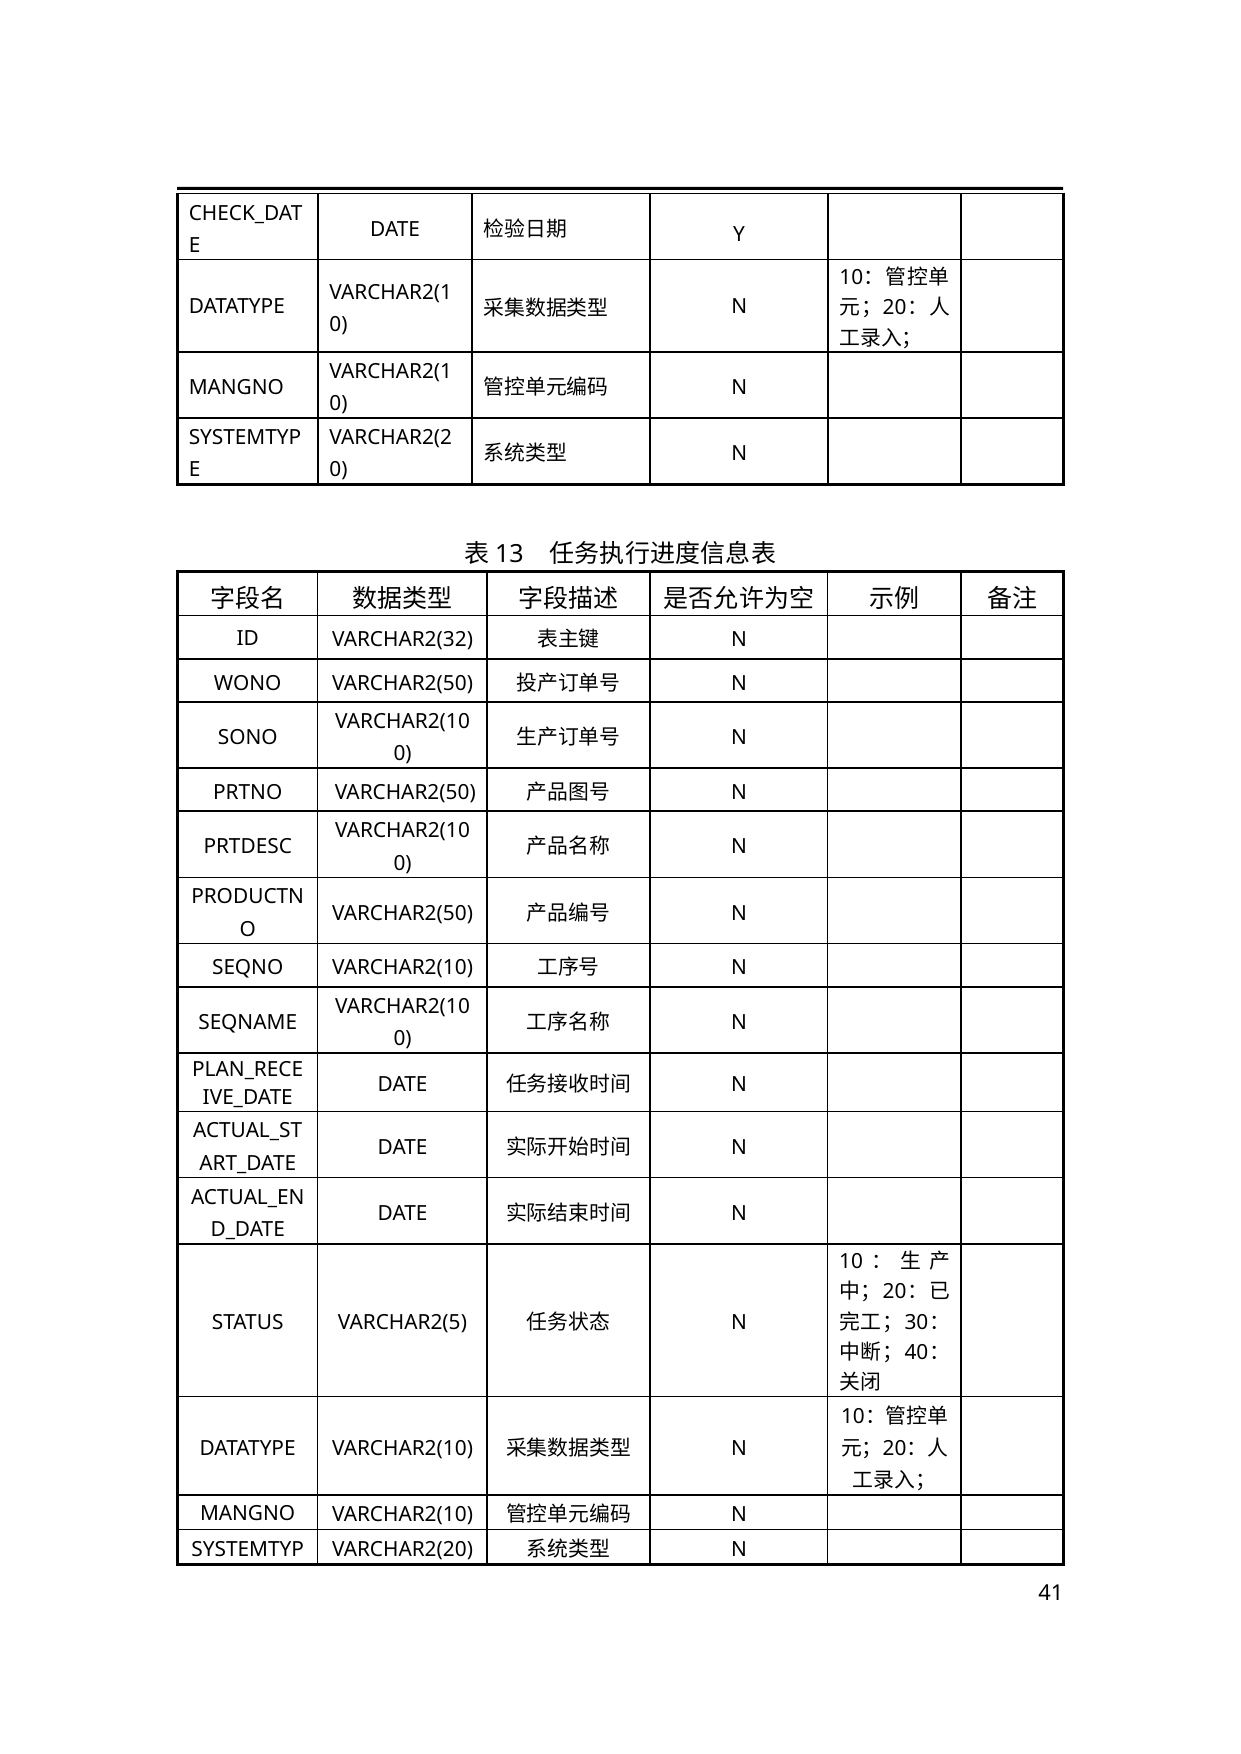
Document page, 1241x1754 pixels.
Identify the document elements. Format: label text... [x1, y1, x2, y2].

table_cell N [651, 878, 827, 943]
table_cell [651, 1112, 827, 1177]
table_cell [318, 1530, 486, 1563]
table_cell MANGNO [179, 353, 317, 417]
table_cell [962, 703, 1062, 767]
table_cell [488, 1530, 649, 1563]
table_cell 产品名称 [488, 812, 649, 877]
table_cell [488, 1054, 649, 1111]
table_cell 系统类型 [473, 419, 649, 483]
table_cell [962, 660, 1062, 701]
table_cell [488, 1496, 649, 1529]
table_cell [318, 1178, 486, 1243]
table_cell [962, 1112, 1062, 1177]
table_cell N [651, 703, 827, 767]
table_cell [962, 260, 1062, 351]
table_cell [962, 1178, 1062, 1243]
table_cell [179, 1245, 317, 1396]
table_cell N [651, 616, 827, 658]
table_cell [828, 660, 960, 701]
table_cell VARCHAR2(100) [318, 988, 486, 1052]
table_cell [828, 944, 960, 986]
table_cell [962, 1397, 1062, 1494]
table_cell 产品图号 [488, 769, 649, 810]
table_cell 采集数据类型 [473, 260, 649, 351]
table_cell VARCHAR2(10) [318, 944, 486, 986]
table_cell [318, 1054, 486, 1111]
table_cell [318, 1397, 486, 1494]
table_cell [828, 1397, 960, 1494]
table_cell [828, 812, 960, 877]
table_cell [828, 769, 960, 810]
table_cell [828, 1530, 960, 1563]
table_cell 表主键 [488, 616, 649, 658]
table_cell DATATYPE [179, 260, 317, 351]
table_cell SEQNAME [179, 988, 317, 1052]
table_cell DATE [319, 194, 471, 259]
table_cell N [651, 944, 827, 986]
table_cell VARCHAR2(50) [318, 660, 486, 701]
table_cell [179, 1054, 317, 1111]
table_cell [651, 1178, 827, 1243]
table_cell [962, 812, 1062, 877]
table_cell [962, 194, 1062, 259]
table_cell PRTNO [179, 769, 317, 810]
table_cell PRTDESC [179, 812, 317, 877]
table_cell N [651, 769, 827, 810]
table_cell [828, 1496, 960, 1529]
table_cell 工序名称 [488, 988, 649, 1052]
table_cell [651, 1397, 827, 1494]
table_cell [829, 419, 960, 483]
table_cell CHECK_DATE [179, 194, 317, 259]
table_cell [962, 769, 1062, 810]
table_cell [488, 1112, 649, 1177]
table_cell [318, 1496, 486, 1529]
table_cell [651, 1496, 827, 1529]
table_cell 生产订单号 [488, 703, 649, 767]
table_cell [962, 944, 1062, 986]
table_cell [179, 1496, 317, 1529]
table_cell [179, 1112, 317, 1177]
table_cell [829, 194, 960, 259]
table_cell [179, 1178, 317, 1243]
table_header 字段描述 [488, 573, 649, 614]
table_cell VARCHAR2(100) [318, 812, 486, 877]
table_cell VARCHAR2(32) [318, 616, 486, 658]
table_cell WONO [179, 660, 317, 701]
table_cell 10：管控单元；20：人工录入； [829, 260, 960, 351]
table_cell 检验日期 [473, 194, 649, 259]
table_header 备注 [962, 573, 1062, 614]
table_cell VARCHAR2(10) [319, 353, 471, 417]
table_cell VARCHAR2(50) [318, 769, 486, 810]
table_header 示例 [828, 573, 960, 614]
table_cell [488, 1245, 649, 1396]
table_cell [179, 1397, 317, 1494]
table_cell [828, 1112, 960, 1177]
table_cell VARCHAR2(10) [319, 260, 471, 351]
table_cell [962, 353, 1062, 417]
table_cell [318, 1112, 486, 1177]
table_cell VARCHAR2(20) [319, 419, 471, 483]
table_cell N [651, 812, 827, 877]
table_cell SONO [179, 703, 317, 767]
text 表13 任务执行进度信息表 [177, 528, 1063, 570]
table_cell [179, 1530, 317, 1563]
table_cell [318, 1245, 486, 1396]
table_cell [828, 616, 960, 658]
table_cell PRODUCTNO [179, 878, 317, 943]
table_cell N [651, 353, 827, 417]
table_cell ID [179, 616, 317, 658]
table_cell [962, 878, 1062, 943]
table_cell [829, 353, 960, 417]
table_cell N [651, 419, 827, 483]
table_cell N [651, 260, 827, 351]
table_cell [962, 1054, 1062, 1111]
table_cell 产品编号 [488, 878, 649, 943]
table_cell 管控单元编码 [473, 353, 649, 417]
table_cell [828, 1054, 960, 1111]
table_cell SEQNO [179, 944, 317, 986]
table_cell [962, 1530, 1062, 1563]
table_header 数据类型 [318, 573, 486, 614]
table_cell Y [651, 194, 827, 259]
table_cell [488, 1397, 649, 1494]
table_cell [962, 616, 1062, 658]
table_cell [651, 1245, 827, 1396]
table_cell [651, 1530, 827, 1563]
table_cell [828, 988, 960, 1052]
table_cell 投产订单号 [488, 660, 649, 701]
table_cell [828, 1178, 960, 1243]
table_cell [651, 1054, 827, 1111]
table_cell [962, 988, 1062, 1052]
table_cell 工序号 [488, 944, 649, 986]
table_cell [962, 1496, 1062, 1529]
table_cell SYSTEMTYPE [179, 419, 317, 483]
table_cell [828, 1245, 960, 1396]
table_header 是否允许为空 [651, 573, 827, 614]
table_cell [828, 878, 960, 943]
table_cell [962, 419, 1062, 483]
table_cell VARCHAR2(50) [318, 878, 486, 943]
table_header 字段名 [179, 573, 317, 614]
table_cell [828, 703, 960, 767]
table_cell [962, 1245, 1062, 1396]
table_cell N [651, 660, 827, 701]
table_cell N [651, 988, 827, 1052]
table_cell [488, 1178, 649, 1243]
table_cell VARCHAR2(100) [318, 703, 486, 767]
